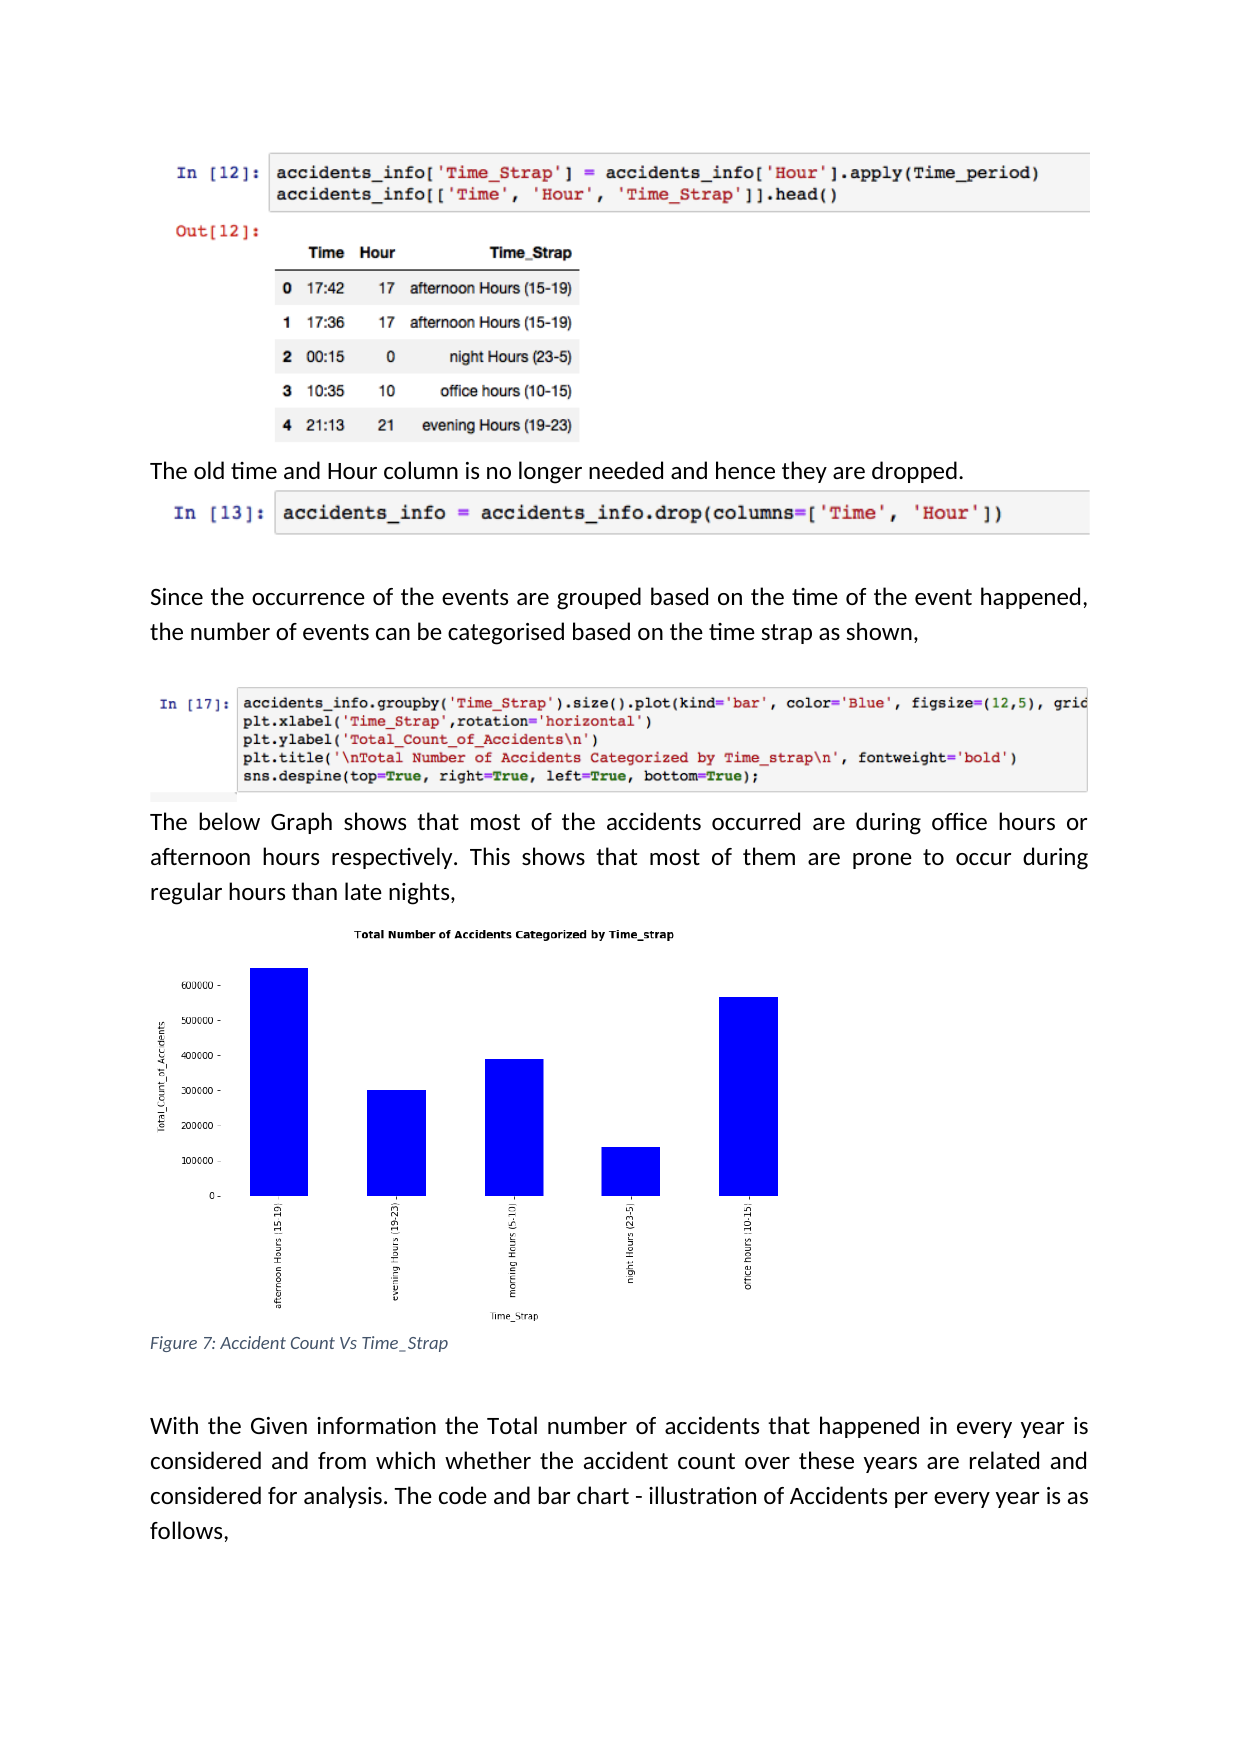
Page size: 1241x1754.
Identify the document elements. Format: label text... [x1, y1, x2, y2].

picture [150, 150, 1090, 451]
picture [150, 490, 1090, 542]
text The old time and Hour column is no longer needed and hence they are dropped. [150, 455, 1090, 486]
text With the Given information the Total number of accidents that happened in every year is considered and from which whether the accident count over these years are related and considered for analysis. The code and bar chart - illustration of Accidents per every year is as follows, [150, 1410, 1090, 1546]
text The below Graph shows that most of the accidents occurred are during office hours or afternoon hours respectively. This shows that most of them are prone to occur during regular hours than late nights, [150, 806, 1090, 906]
text Since the occurrence of the events are grouped based on the time of the event happened, the number of events can be categorised based on the time strap as shown, [150, 581, 1090, 646]
picture [150, 910, 816, 1327]
picture [150, 685, 1090, 802]
text Figure 7: Accident Count Vs Time_Strap [150, 1331, 1090, 1354]
